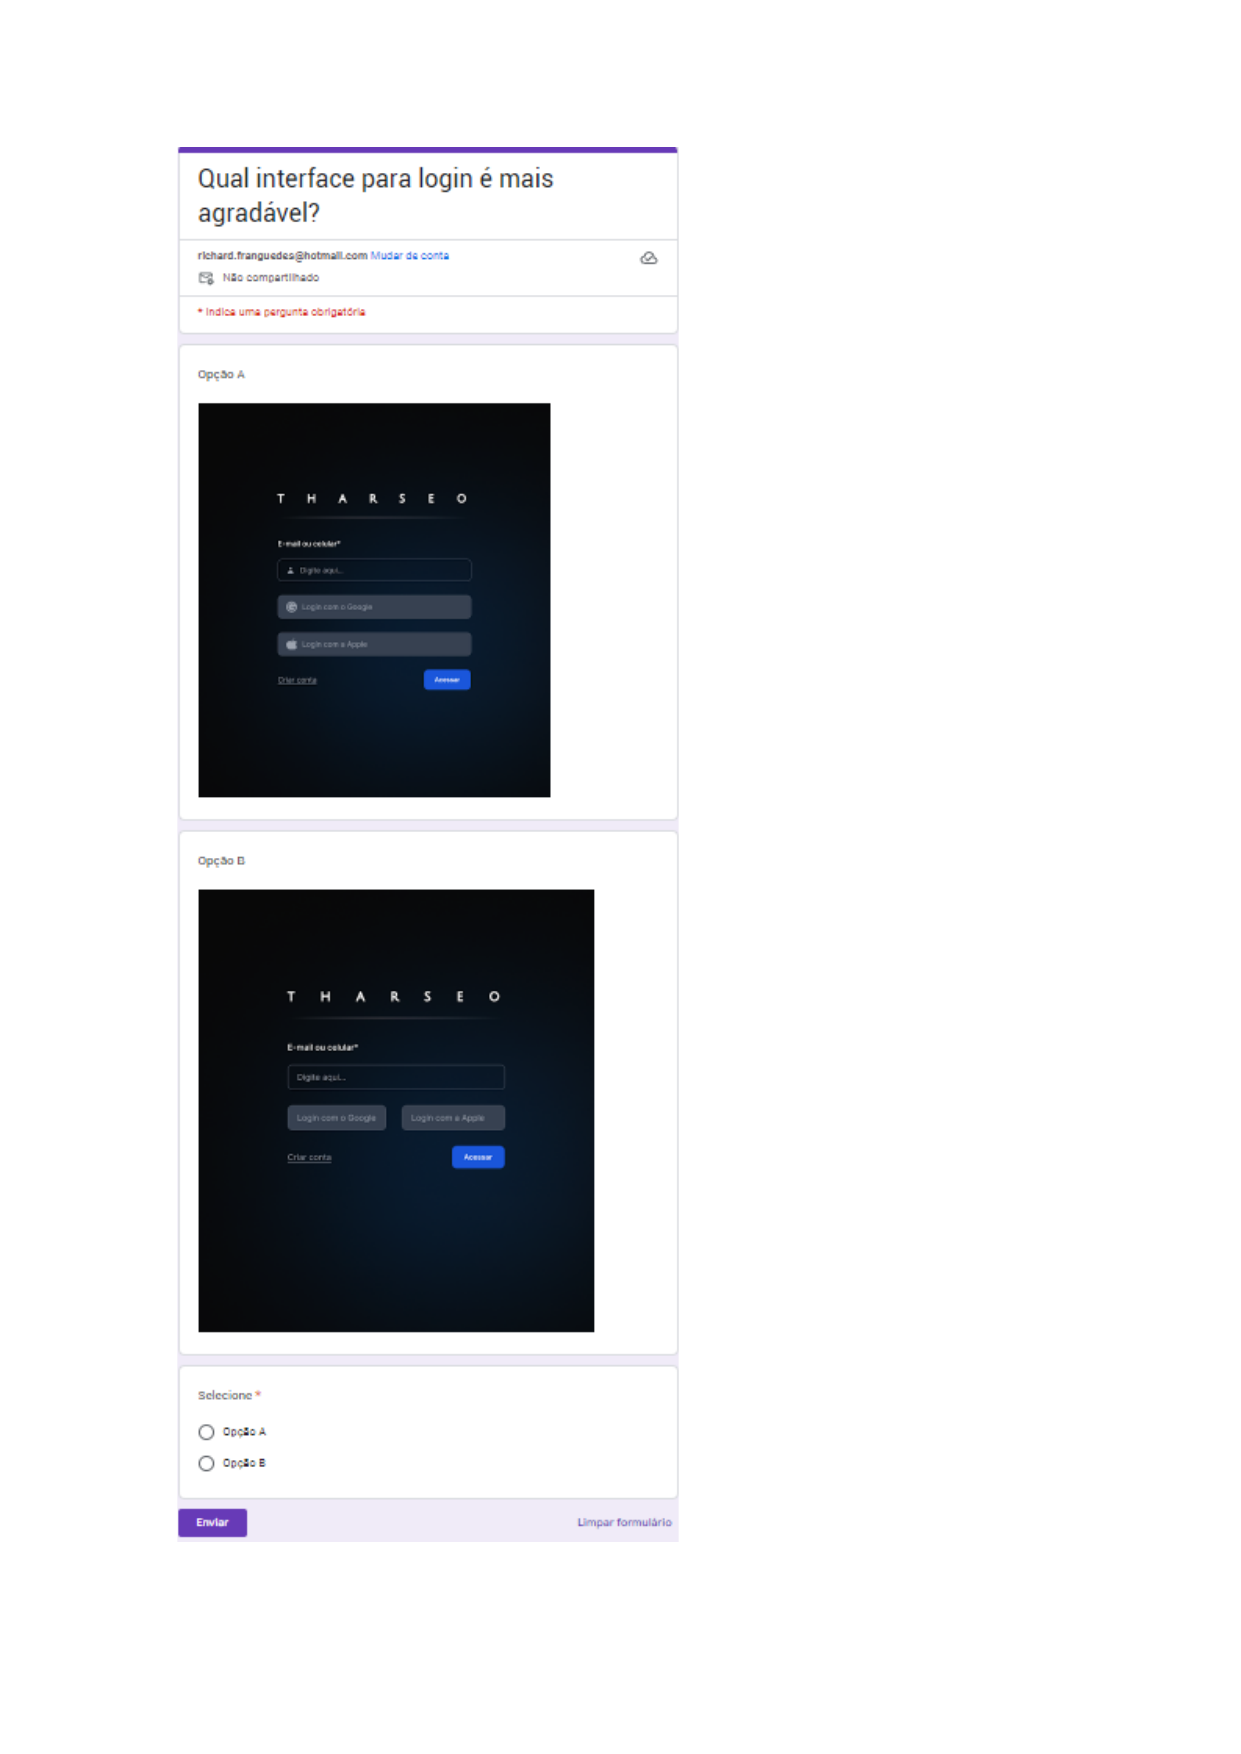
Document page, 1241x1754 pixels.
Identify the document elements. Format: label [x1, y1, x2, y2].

picture [177, 147, 679, 1542]
